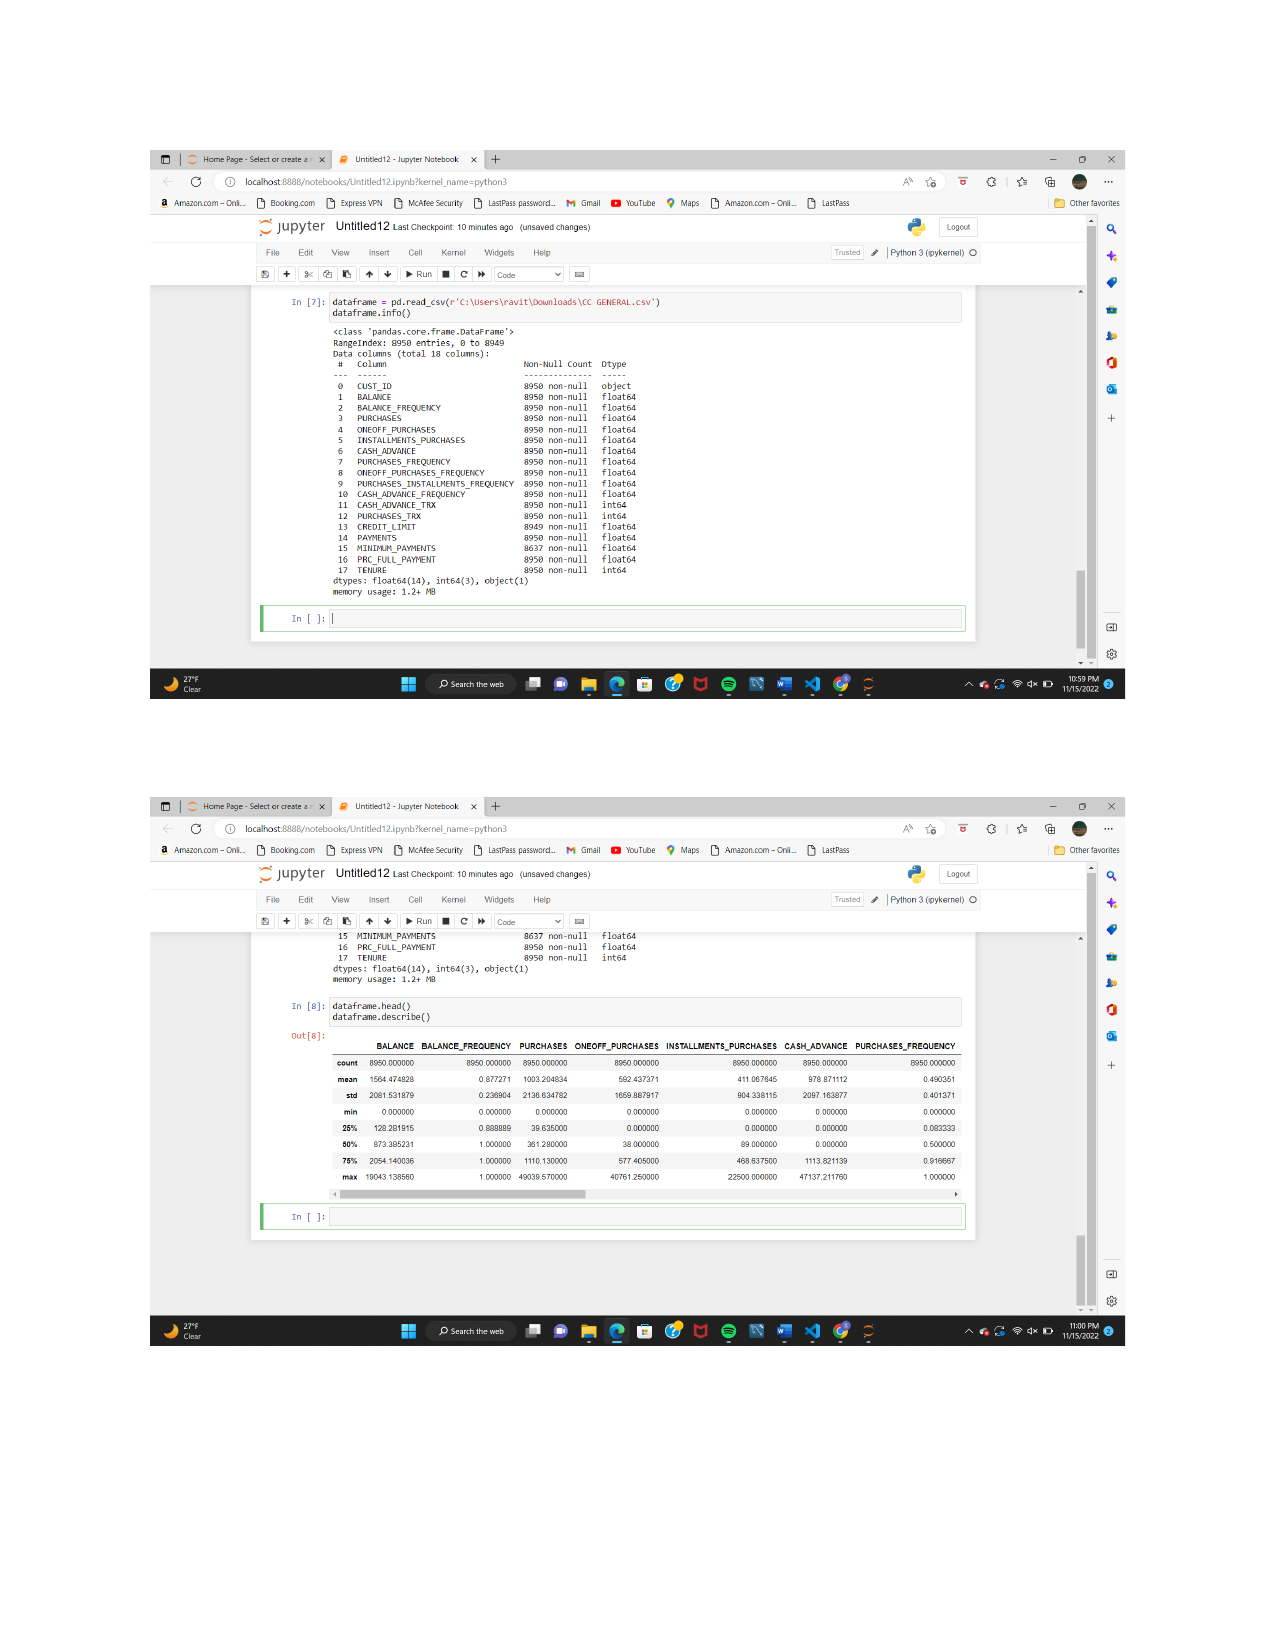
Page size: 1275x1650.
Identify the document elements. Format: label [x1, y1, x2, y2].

picture [150, 150, 1125, 699]
picture [150, 797, 1125, 1346]
